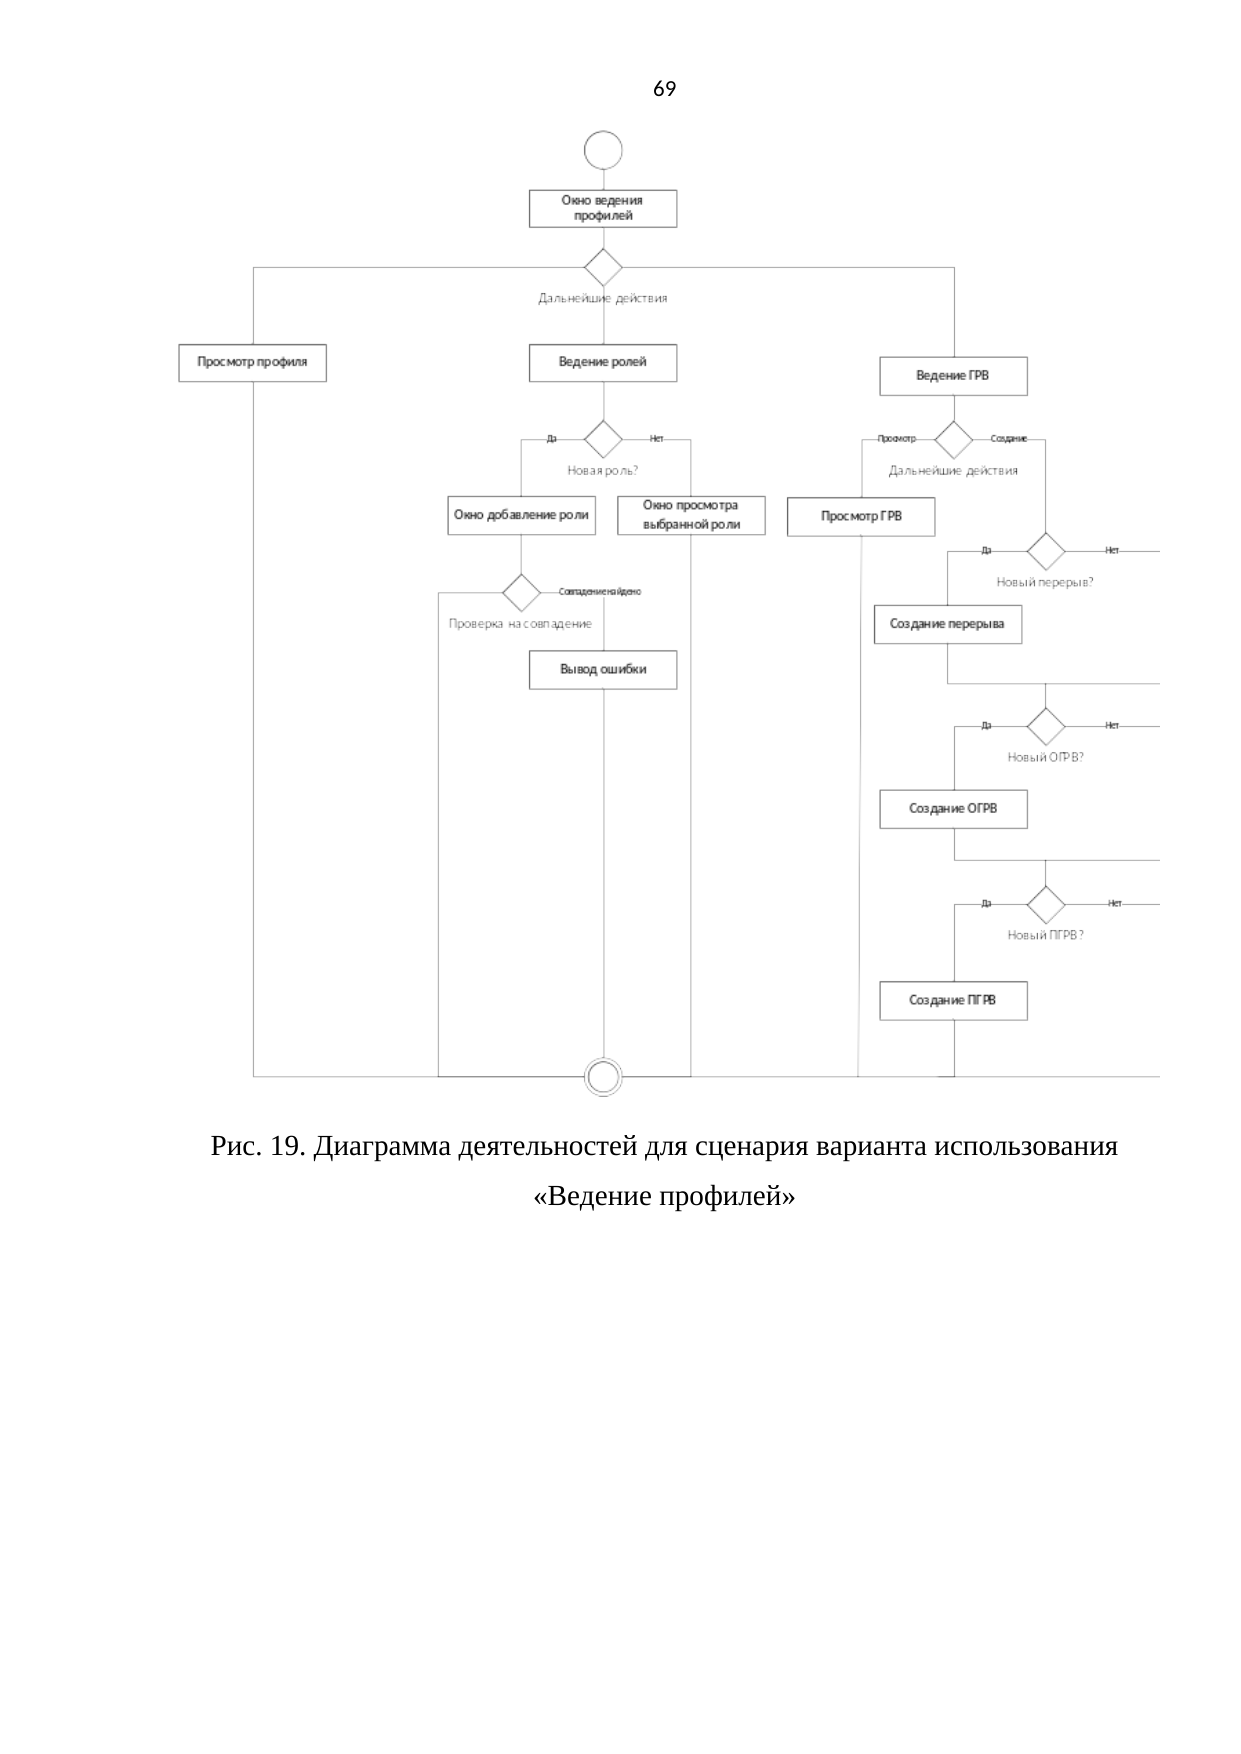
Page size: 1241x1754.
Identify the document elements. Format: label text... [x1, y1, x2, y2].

text Рис. 19. Диаграмма деятельностей для сценария варианта использования «Ведение профилей» [177, 1128, 1152, 1211]
